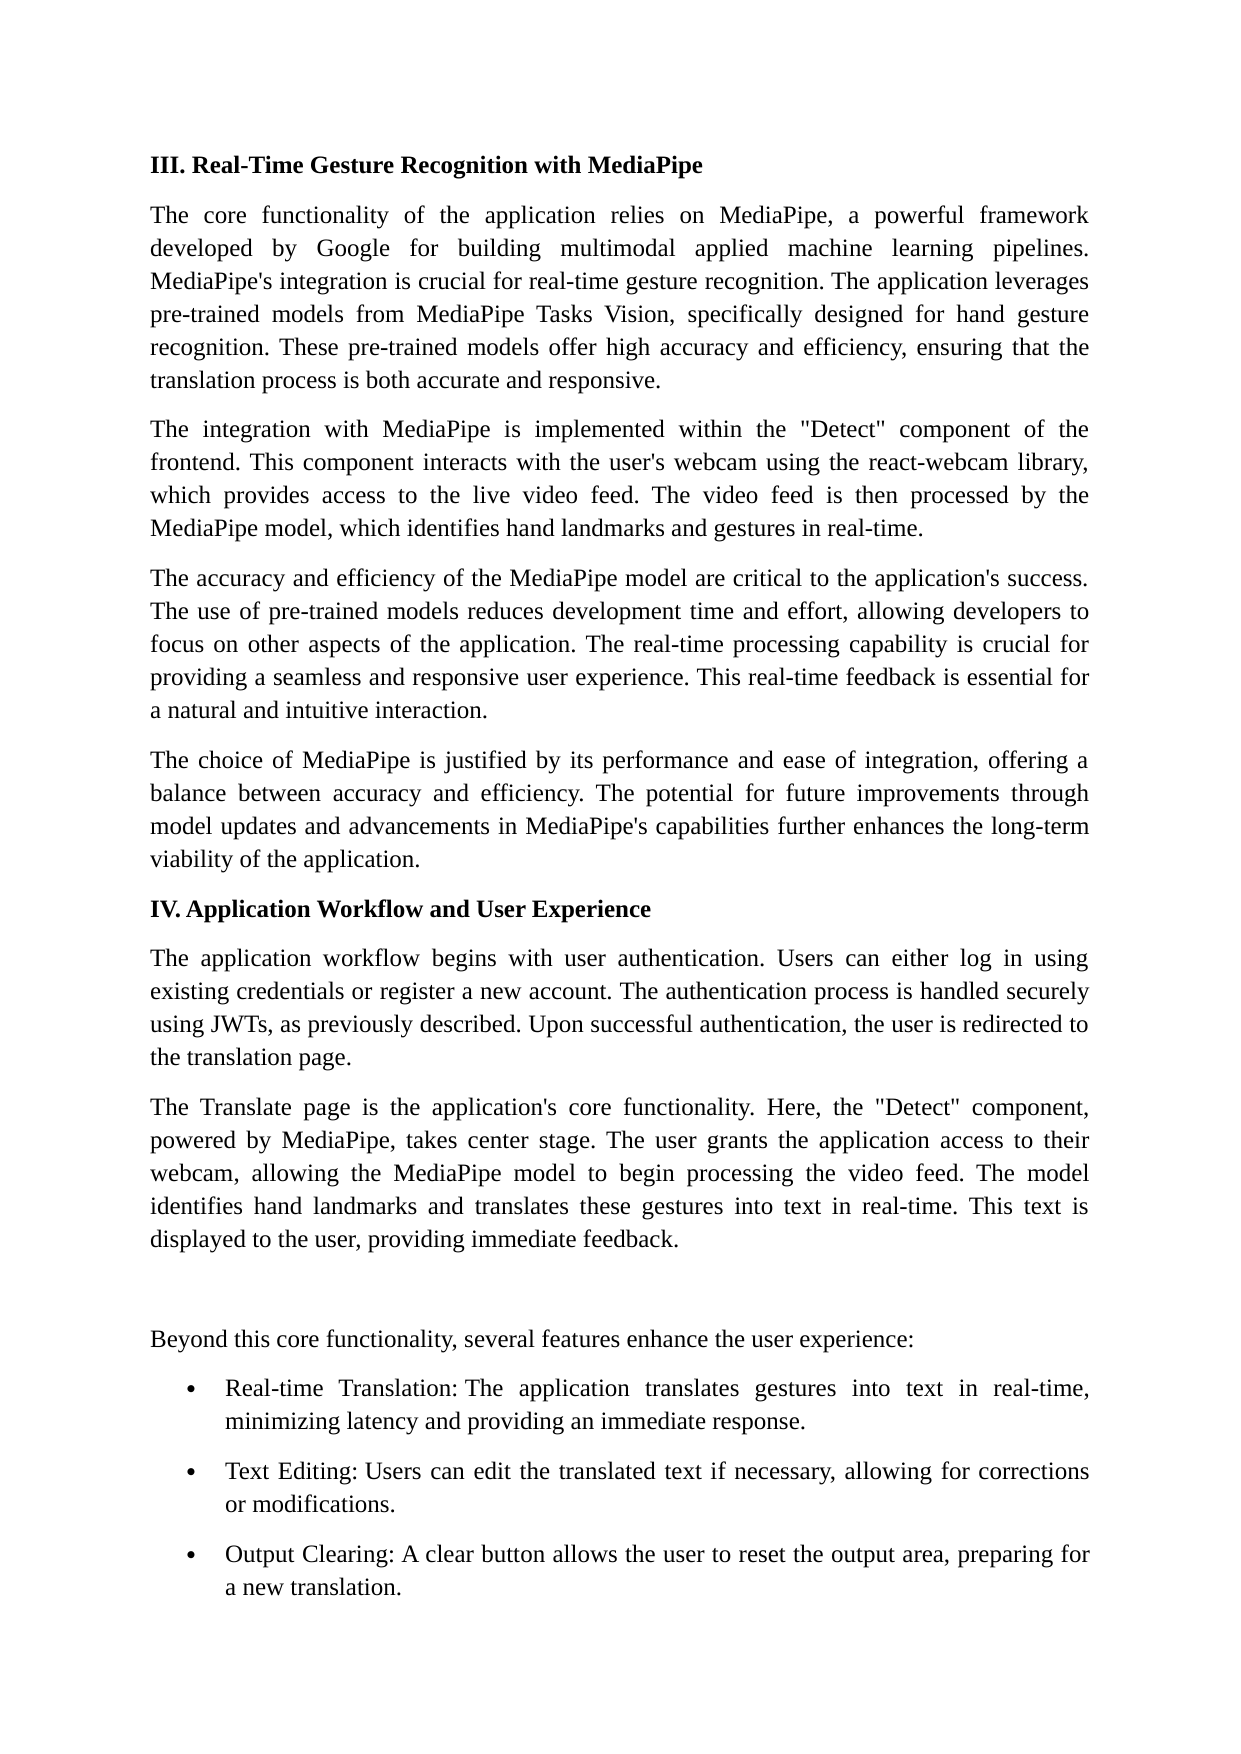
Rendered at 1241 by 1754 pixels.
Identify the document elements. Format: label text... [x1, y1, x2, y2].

list Output Clearing: A clear button allows the user to reset the output area, preparing for a new translation. [187, 1539, 1090, 1601]
text IV. Application Workflow and User Experience [150, 894, 1090, 922]
text Beyond this core functionality, several features enhance the user experience: [150, 1324, 1090, 1352]
text The Translate page is the application's core functionality. Here, the "Detect" component, powered by MediaPipe, takes center stage. The user grants the application access to their webcam, allowing the MediaPipe model to begin processing the video feed. The model identifies hand landmarks and translates these gestures into text in real-time. This text is displayed to the user, providing immediate feedback. [150, 1092, 1090, 1253]
text III. Real-Time Gesture Recognition with MediaPipe [150, 150, 1090, 179]
list Real-time Translation: The application translates gestures into text in real-time, minimizing latency and providing an immediate response. [187, 1373, 1090, 1435]
text The application workflow begins with user authentication. Users can either log in using existing credentials or register a new account. The authentication process is handled securely using JWTs, as previously described. Upon successful authentication, the user is redirected to the translation page. [150, 943, 1090, 1071]
text The integration with MediaPipe is implemented within the "Detect" component of the frontend. This component interacts with the user's webcam using the react-webcam library, which provides access to the live video feed. The video feed is then processed by the MediaPipe model, which identifies hand landmarks and gestures in real-time. [150, 414, 1090, 542]
list Text Editing: Users can edit the translated text if necessary, allowing for corrections or modifications. [187, 1456, 1090, 1518]
text The choice of MediaPipe is justified by its performance and ease of integration, offering a balance between accuracy and efficiency. The potential for future improvements through model updates and advancements in MediaPipe's capabilities further enhances the long-term viability of the application. [150, 745, 1090, 873]
text The accuracy and efficiency of the MediaPipe model are critical to the application's success. The use of pre-trained models reduces development time and effort, allowing developers to focus on other aspects of the application. The real-time processing capability is crucial for providing a seamless and responsive user experience. This real-time feedback is essential for a natural and intuitive interaction. [150, 563, 1090, 724]
text The core functionality of the application relies on MediaPipe, a powerful framework developed by Google for building multimodal applied machine learning pipelines. MediaPipe's integration is crucial for real-time gesture recognition. The application leverages pre-trained models from MediaPipe Tasks Vision, specifically designed for hand gesture recognition. These pre-trained models offer high accuracy and efficiency, ensuring that the translation process is both accurate and responsive. [150, 200, 1090, 393]
